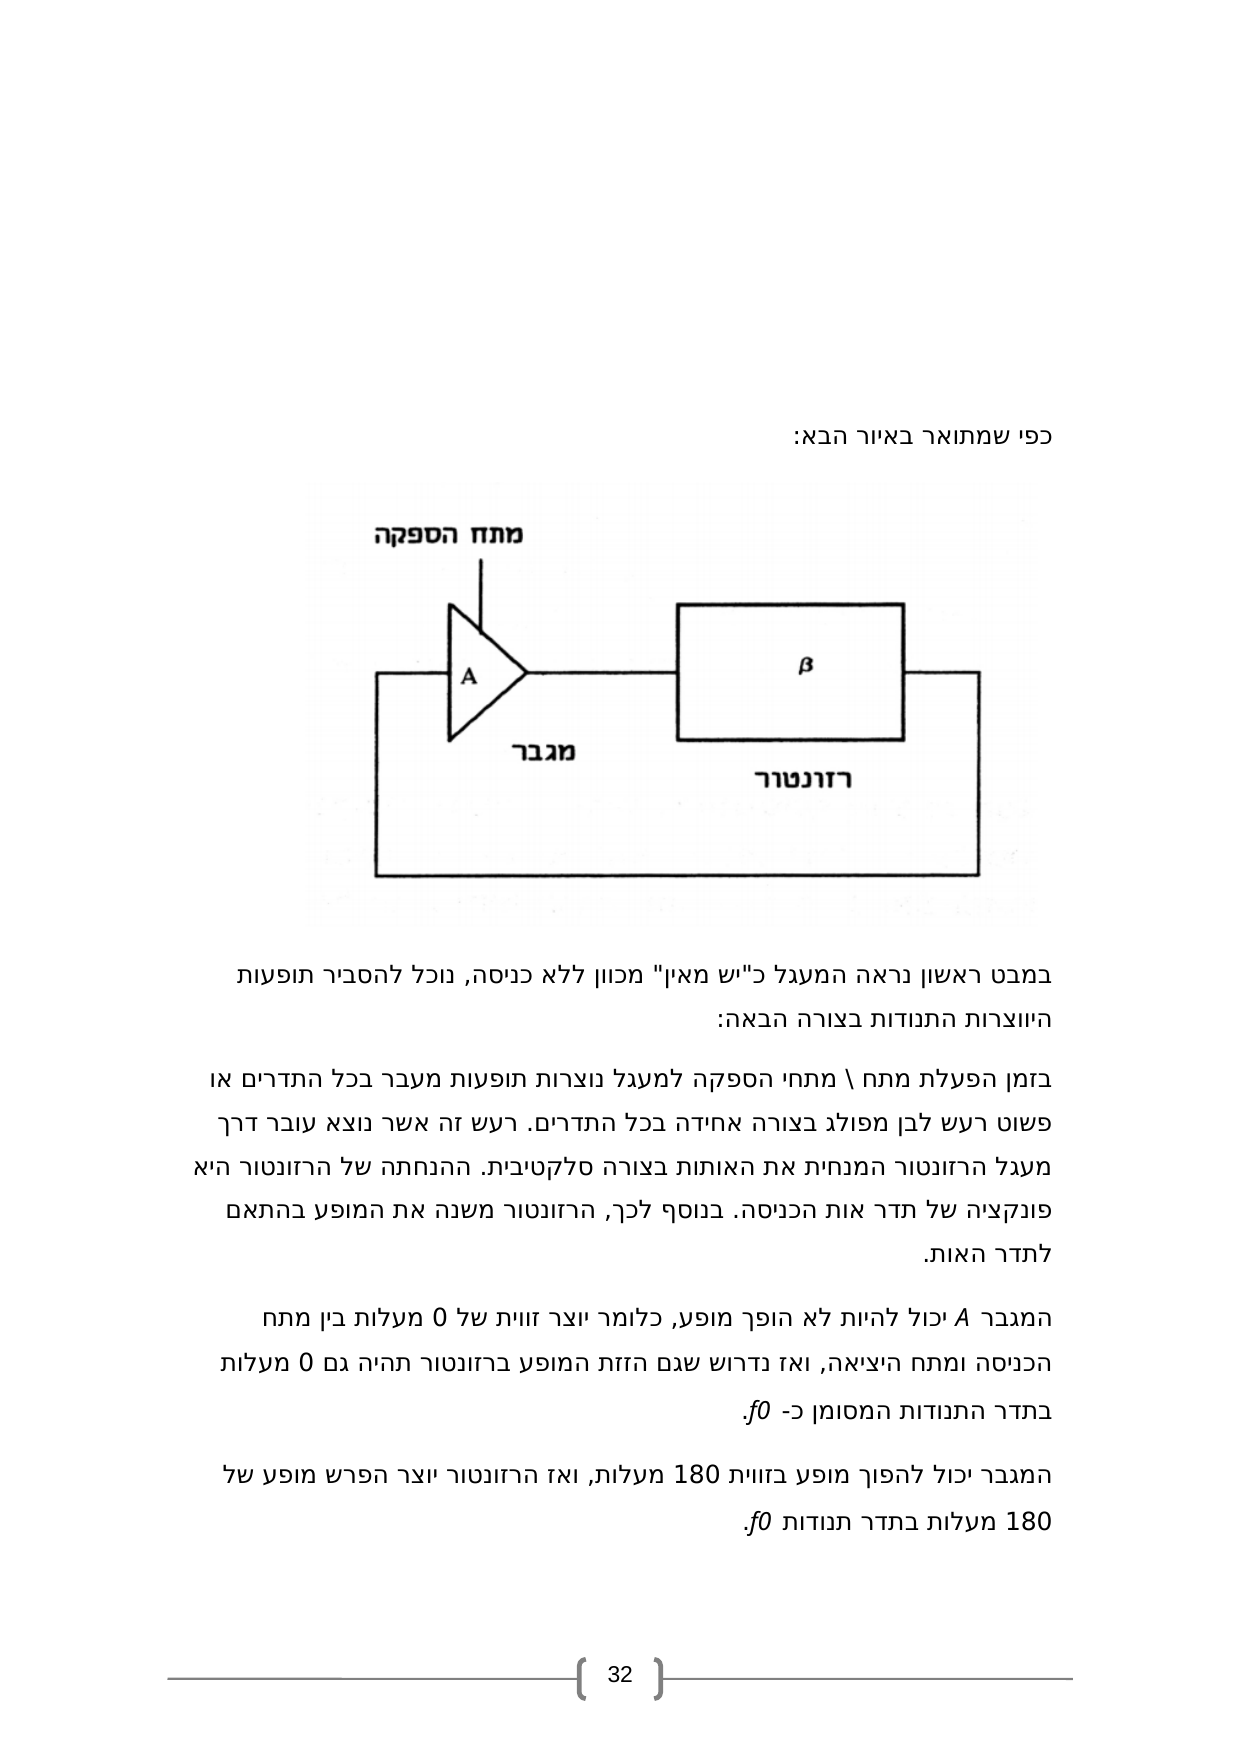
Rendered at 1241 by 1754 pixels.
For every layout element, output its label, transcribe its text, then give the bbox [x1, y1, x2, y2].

text כפי שמתואר באיור הבא: [187, 421, 1053, 450]
text המגבר A יכול להיות לא הופך מופע, כלומר יוצר זווית של 0 מעלות בין מתח הכניסה ומתח היציאה, ואז נדרוש שגם הזזת המופע ברזונטור תהיה גם 0 מעלות בתדר התנודות המסומן כ- f0. [187, 1300, 1053, 1426]
text במבט ראשון נראה המעגל כ"יש מאין" מכוון ללא כניסה, נוכל להסביר תופעות היווצרות התנודות בצורה הבאה: [187, 960, 1053, 1033]
text המגבר יכול להפוך מופע בזווית 180 מעלות, ואז הרזונטור יוצר הפרש מופע של 180 מעלות בתדר תנודות f0. [187, 1460, 1053, 1538]
text בזמן הפעלת מתח \ מתחי הספקה למעגל נוצרות תופעות מעבר בכל התדרים או פשוט רעש לבן מפולג בצורה אחידה בכל התדרים. רעש זה אשר נוצא עובר דרך מעגל הרזונטור המנחית את האותות בצורה סלקטיבית. ההנחתה של הרזונטור היא פונקציה של תדר אות הכניסה. בנוסף לכך, הרזונטור משנה את המופע בהתאם לתדר האות. [187, 1064, 1053, 1269]
picture [296, 481, 1053, 930]
